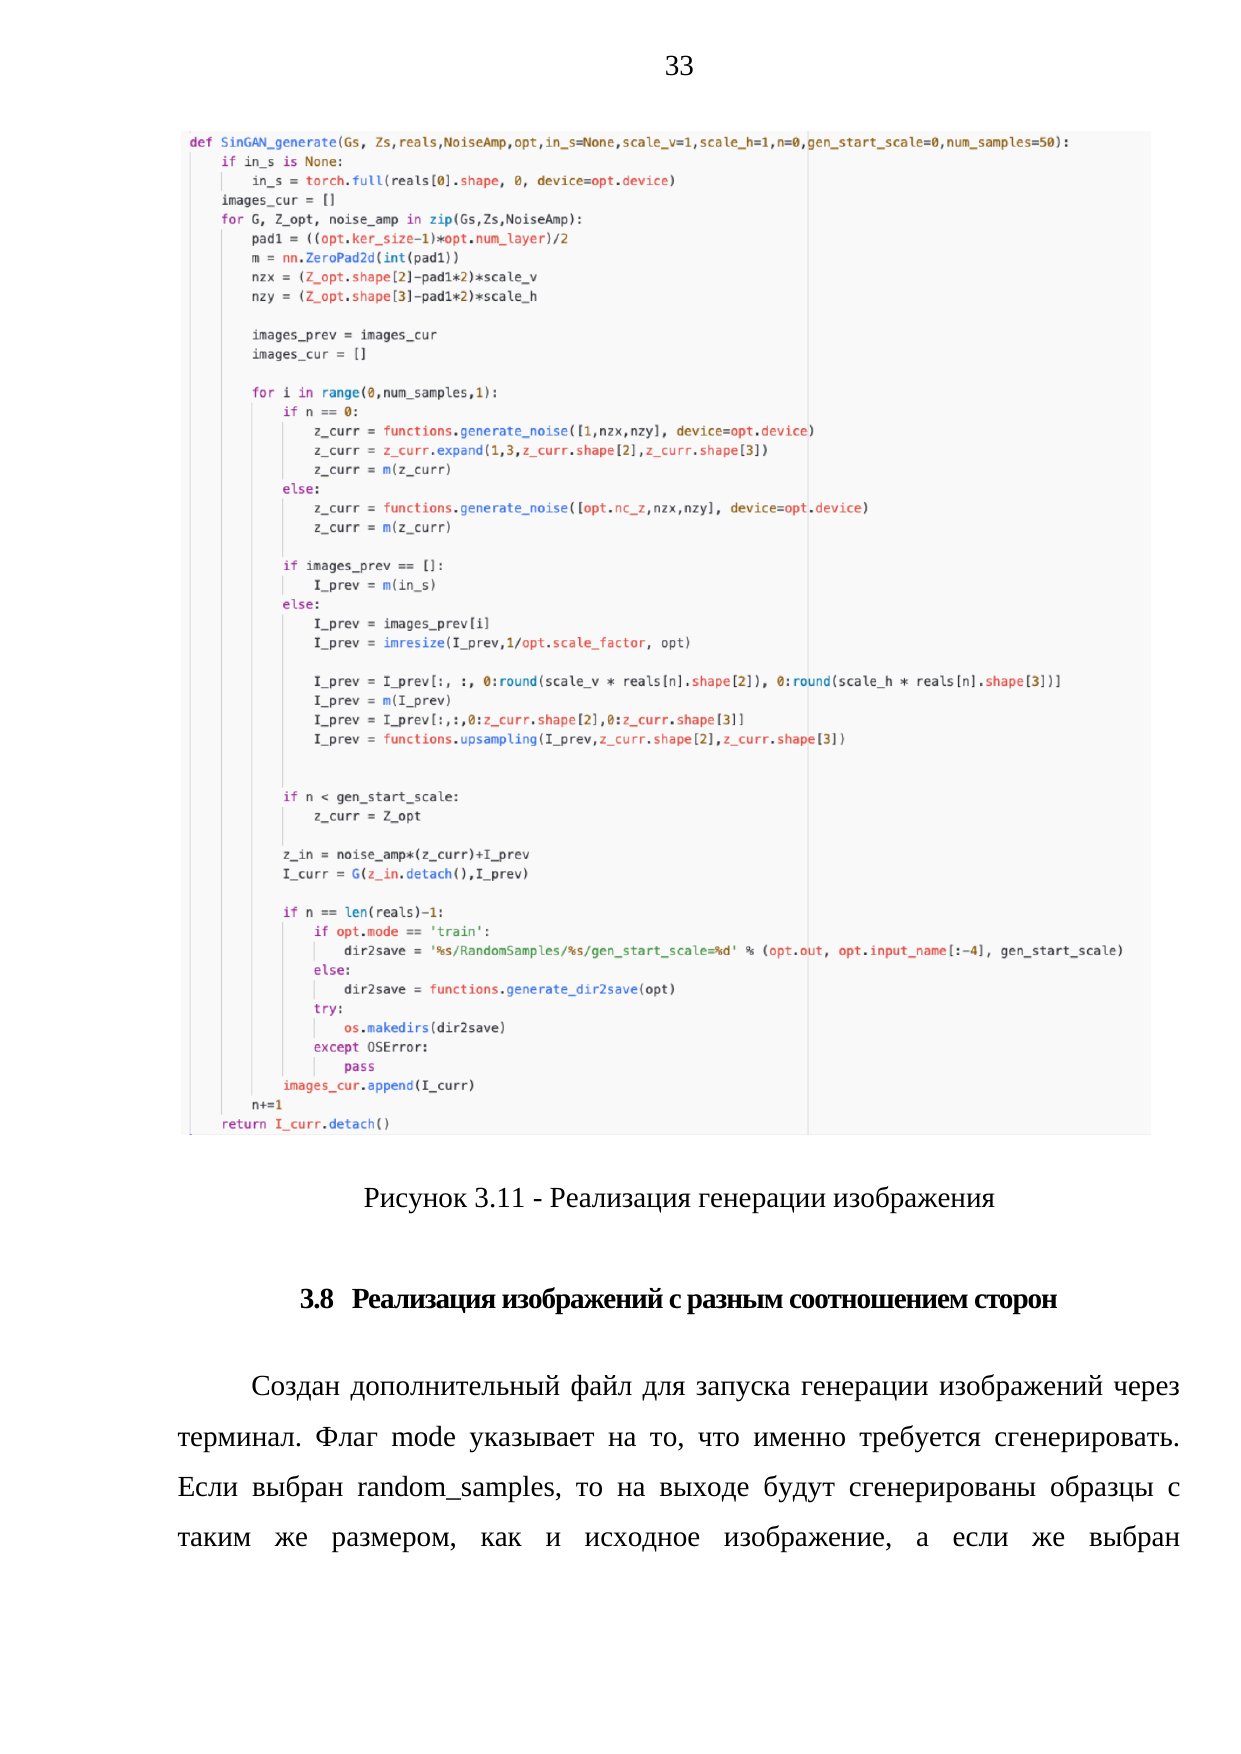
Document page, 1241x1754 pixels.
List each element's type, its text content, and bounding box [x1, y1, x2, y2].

picture [177, 126, 1152, 1135]
text Рисунок 3.11 - Реализация генерации изображения [177, 1180, 1181, 1214]
text 3.8 Реализация изображений с разным соотношением сторон [177, 1281, 1181, 1314]
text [177, 1368, 1181, 1553]
